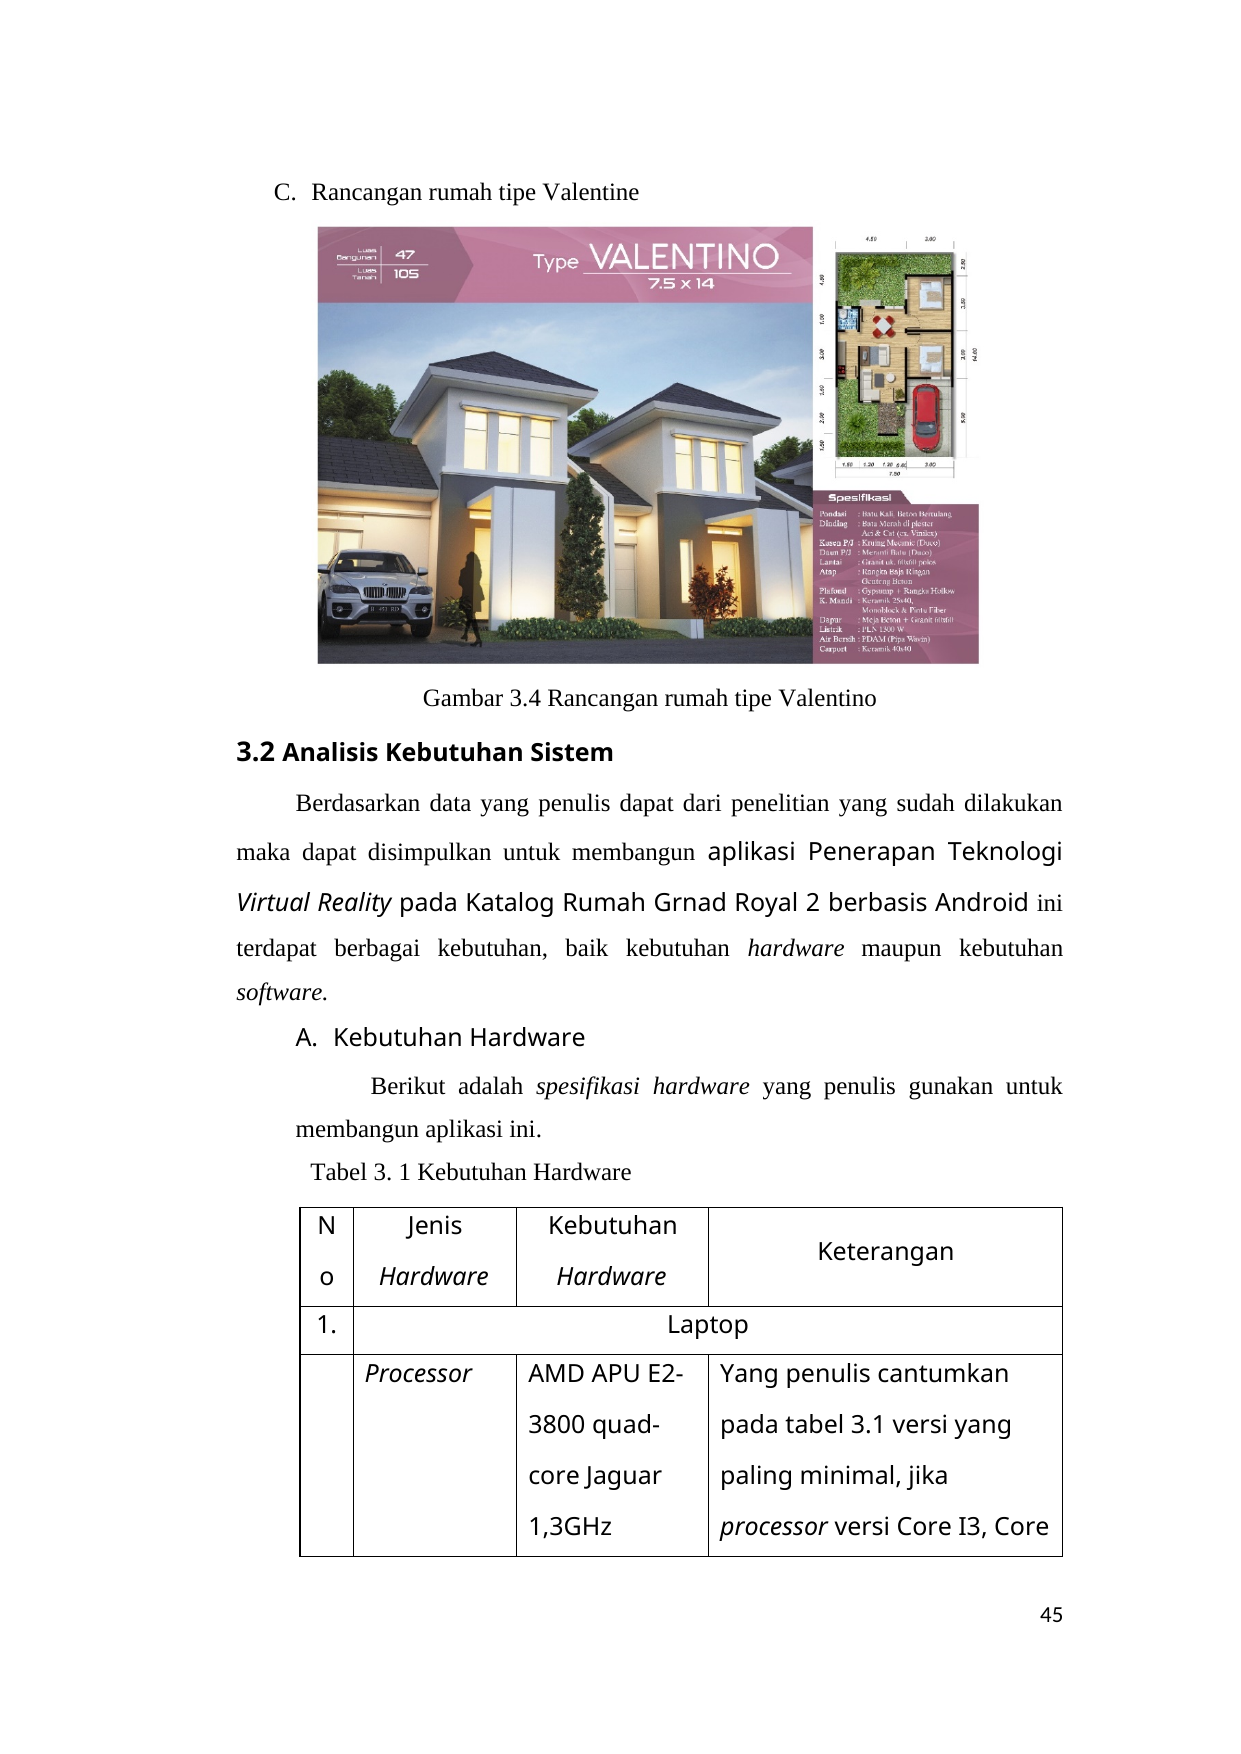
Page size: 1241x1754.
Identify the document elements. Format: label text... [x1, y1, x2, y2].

table_header Kebutuhan Hardware [517, 1208, 708, 1306]
table_header No [301, 1208, 353, 1306]
table_header Jenis Hardware [354, 1208, 516, 1306]
table_header Keterangan [709, 1208, 1062, 1306]
list Kebutuhan Hardware [295, 1020, 1063, 1054]
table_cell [709, 1355, 1062, 1556]
text Berikut adalah spesifikasi hardware yang penulis gunakan untuk membangun aplikasi ini. [295, 1071, 1063, 1143]
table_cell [517, 1355, 708, 1556]
table_cell 1. [301, 1307, 353, 1354]
text Berdasarkan data yang penulis dapat dari penelitian yang sudah dilakukan maka dapat disimpulkan untuk membangun aplikasi Penerapan Teknologi Virtual Reality pada Katalog Rumah Grnad Royal 2 berbasis Android ini terdapat berbagai kebutuhan, baik kebutuhan hardware maupun kebutuhan software. [236, 788, 1063, 1005]
table_cell [301, 1355, 353, 1556]
table_cell Processor [354, 1355, 516, 1556]
list Rancangan rumah tipe Valentine [274, 177, 1063, 206]
subtitle 3.2 Analisis Kebutuhan Sistem [236, 733, 1063, 769]
table_cell Laptop [354, 1307, 1062, 1354]
text Tabel 3. 1 Kebutuhan Hardware [310, 1157, 1063, 1186]
text Gambar 3.4 Rancangan rumah tipe Valentino [236, 683, 1063, 712]
picture [311, 220, 985, 670]
